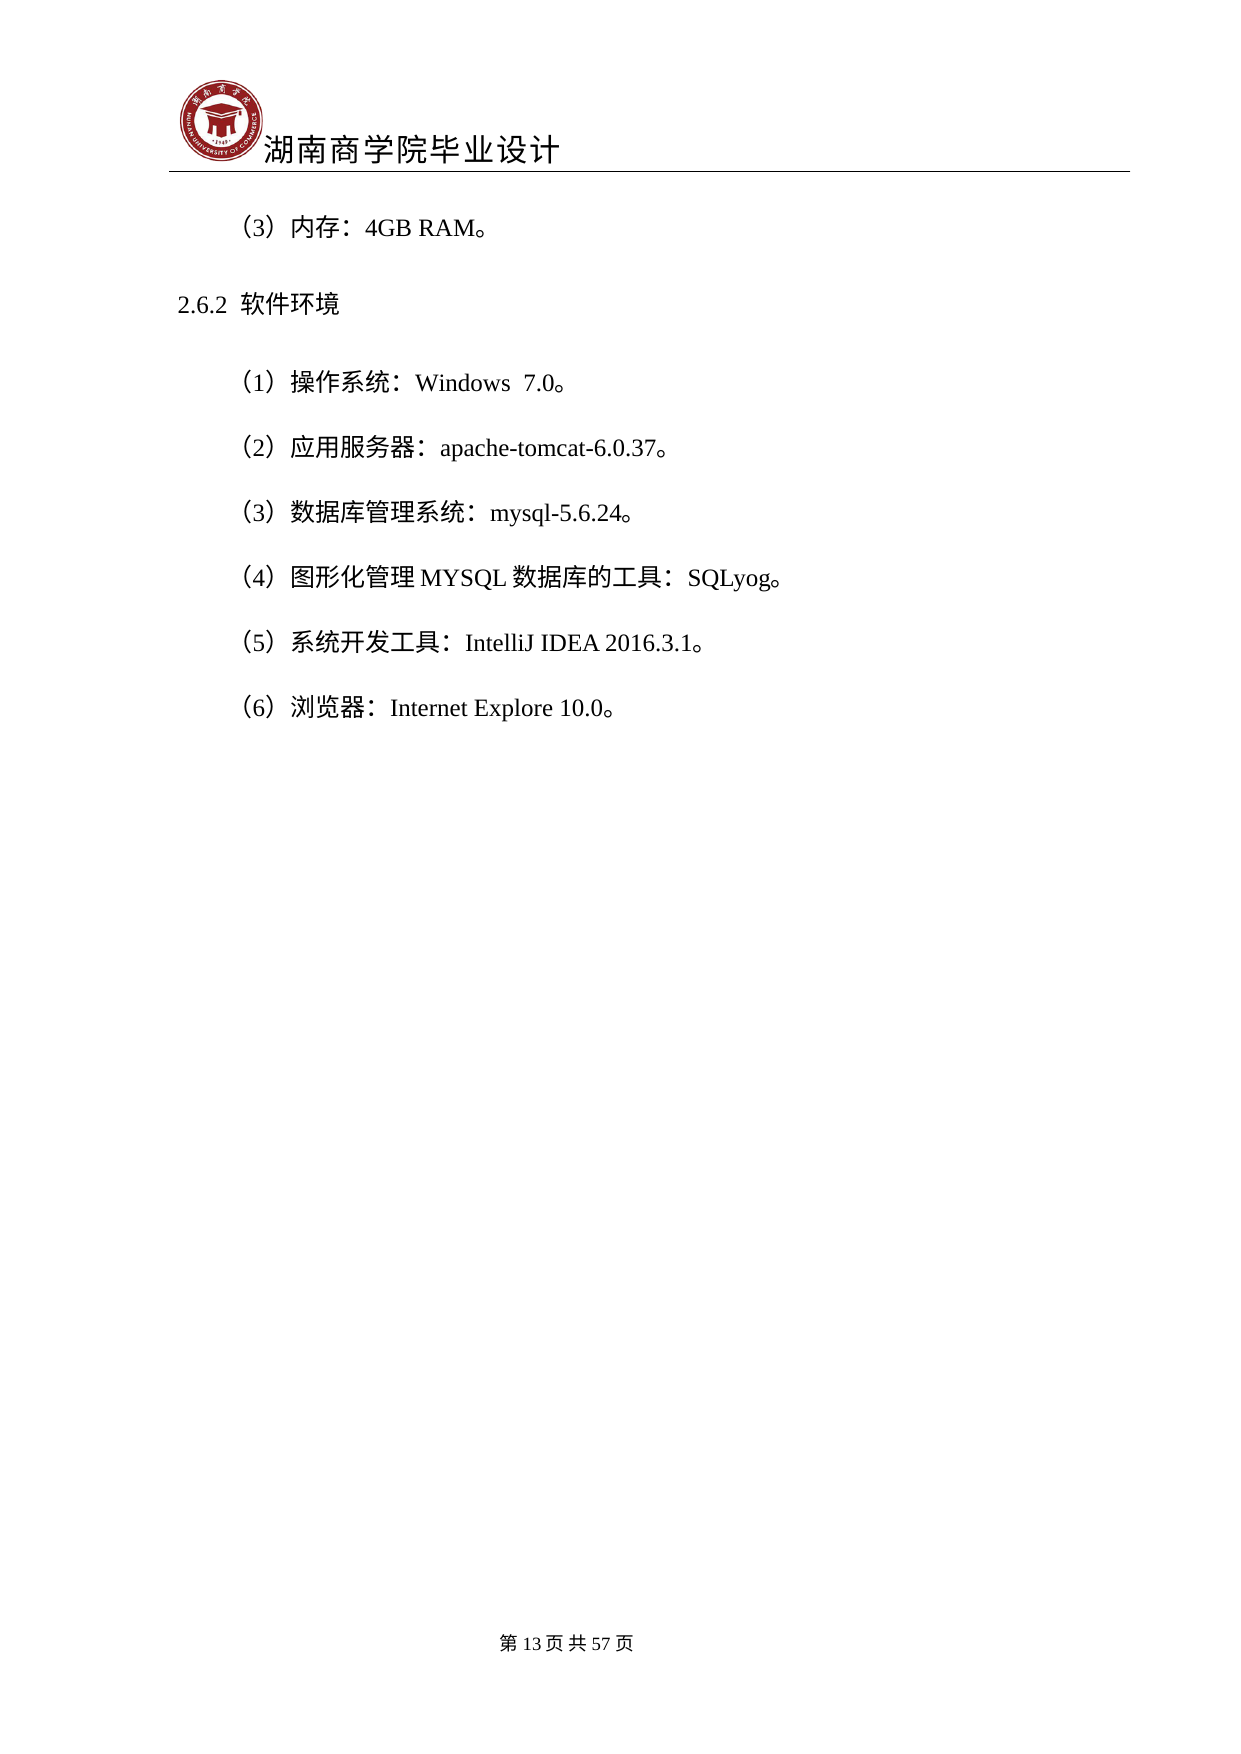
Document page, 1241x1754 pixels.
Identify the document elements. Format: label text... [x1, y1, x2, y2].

text （1）操作系统：Windows 7.0。 [177, 348, 1122, 413]
text （4）图形化管理MYSQL数据库的工具：SQLyog。 [177, 543, 1122, 608]
text （3）数据库管理系统：mysql-5.6.24。 [177, 478, 1122, 543]
picture [177, 78, 263, 162]
text （3）内存：4GB RAM。 [177, 193, 1122, 258]
text （6）浏览器：Internet Explore 10.0。 [177, 673, 1122, 738]
subtitle 2.6.2 软件环境 [177, 271, 1122, 336]
text （5）系统开发工具：IntelliJ IDEA 2016.3.1。 [177, 608, 1122, 673]
text （2）应用服务器：apache-tomcat-6.0.37。 [177, 413, 1122, 478]
